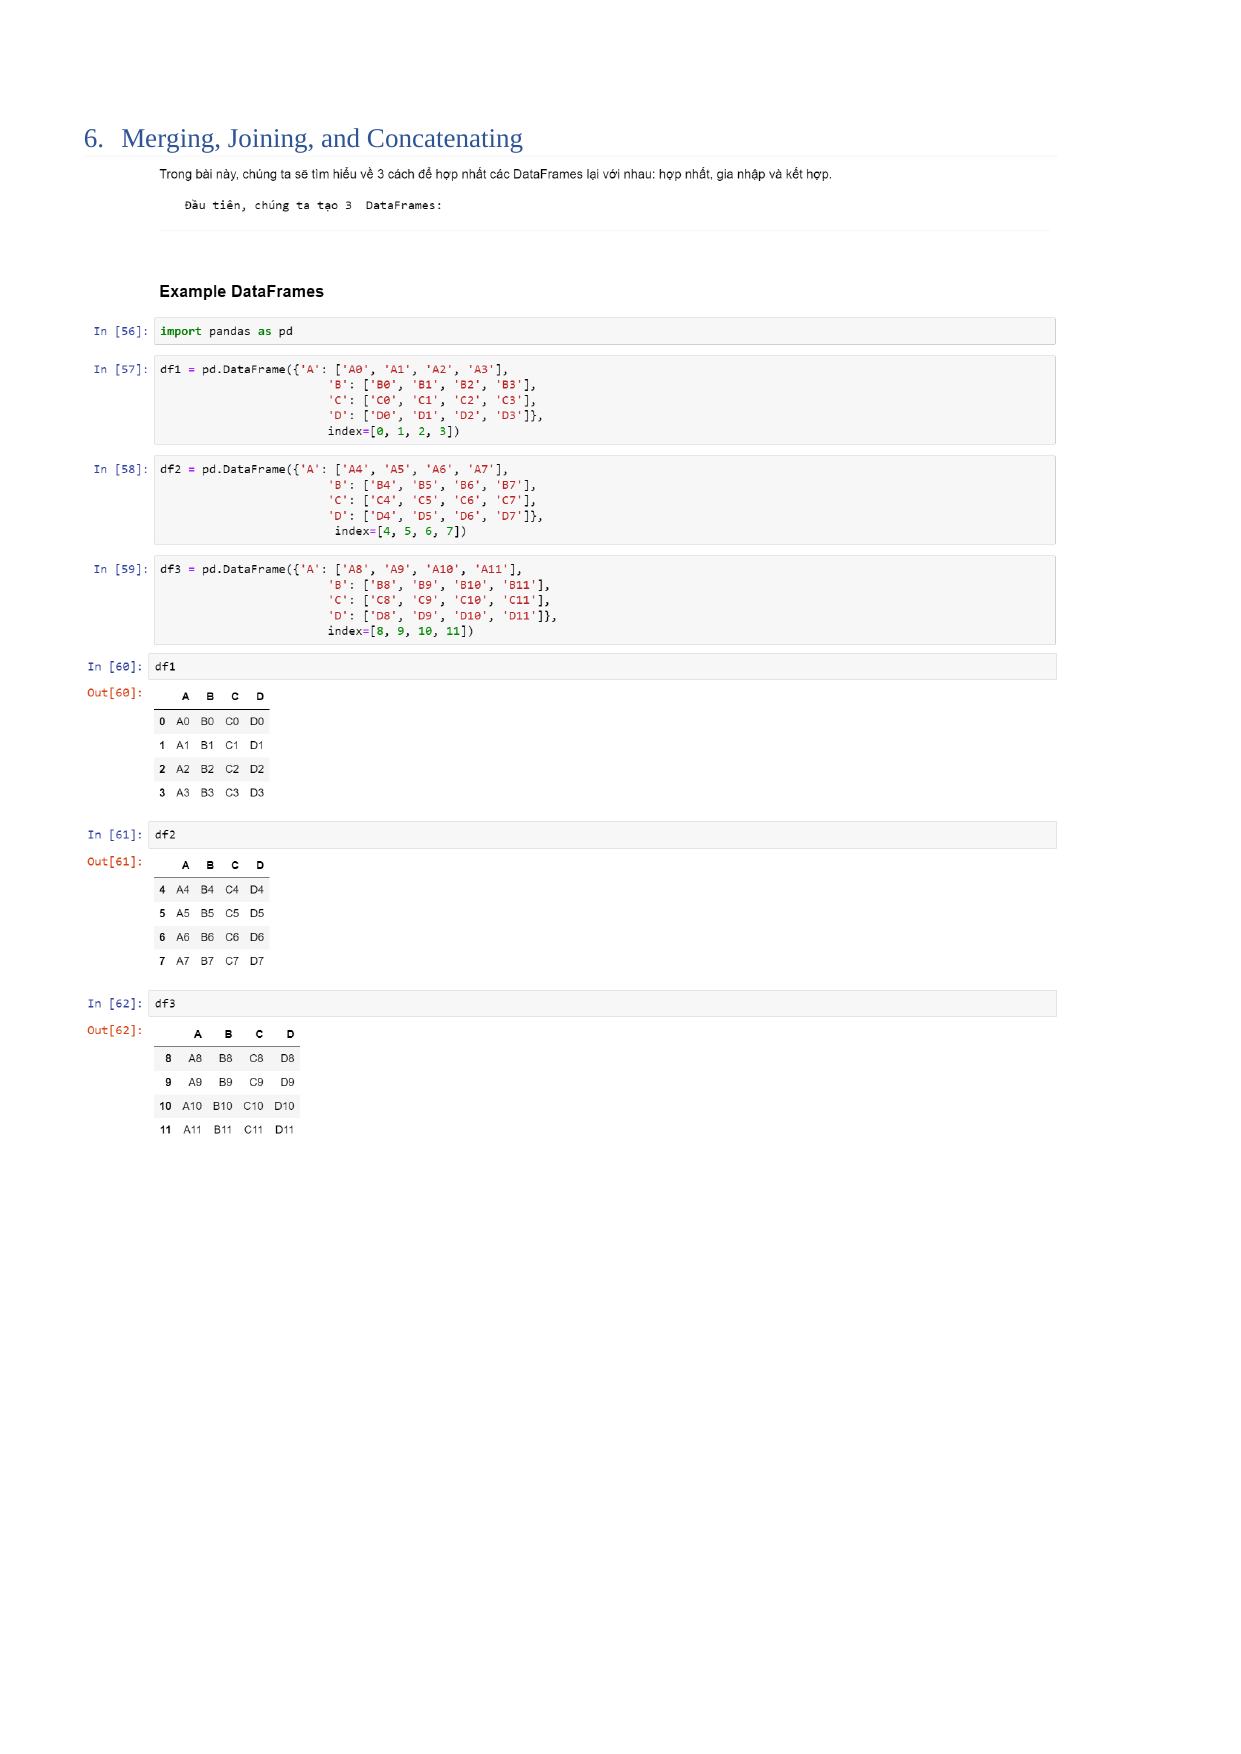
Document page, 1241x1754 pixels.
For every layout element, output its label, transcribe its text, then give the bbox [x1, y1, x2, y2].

picture [83, 155, 1058, 649]
picture [83, 650, 1058, 1146]
subtitle Merging, Joining, and Concatenating [83, 122, 1152, 153]
